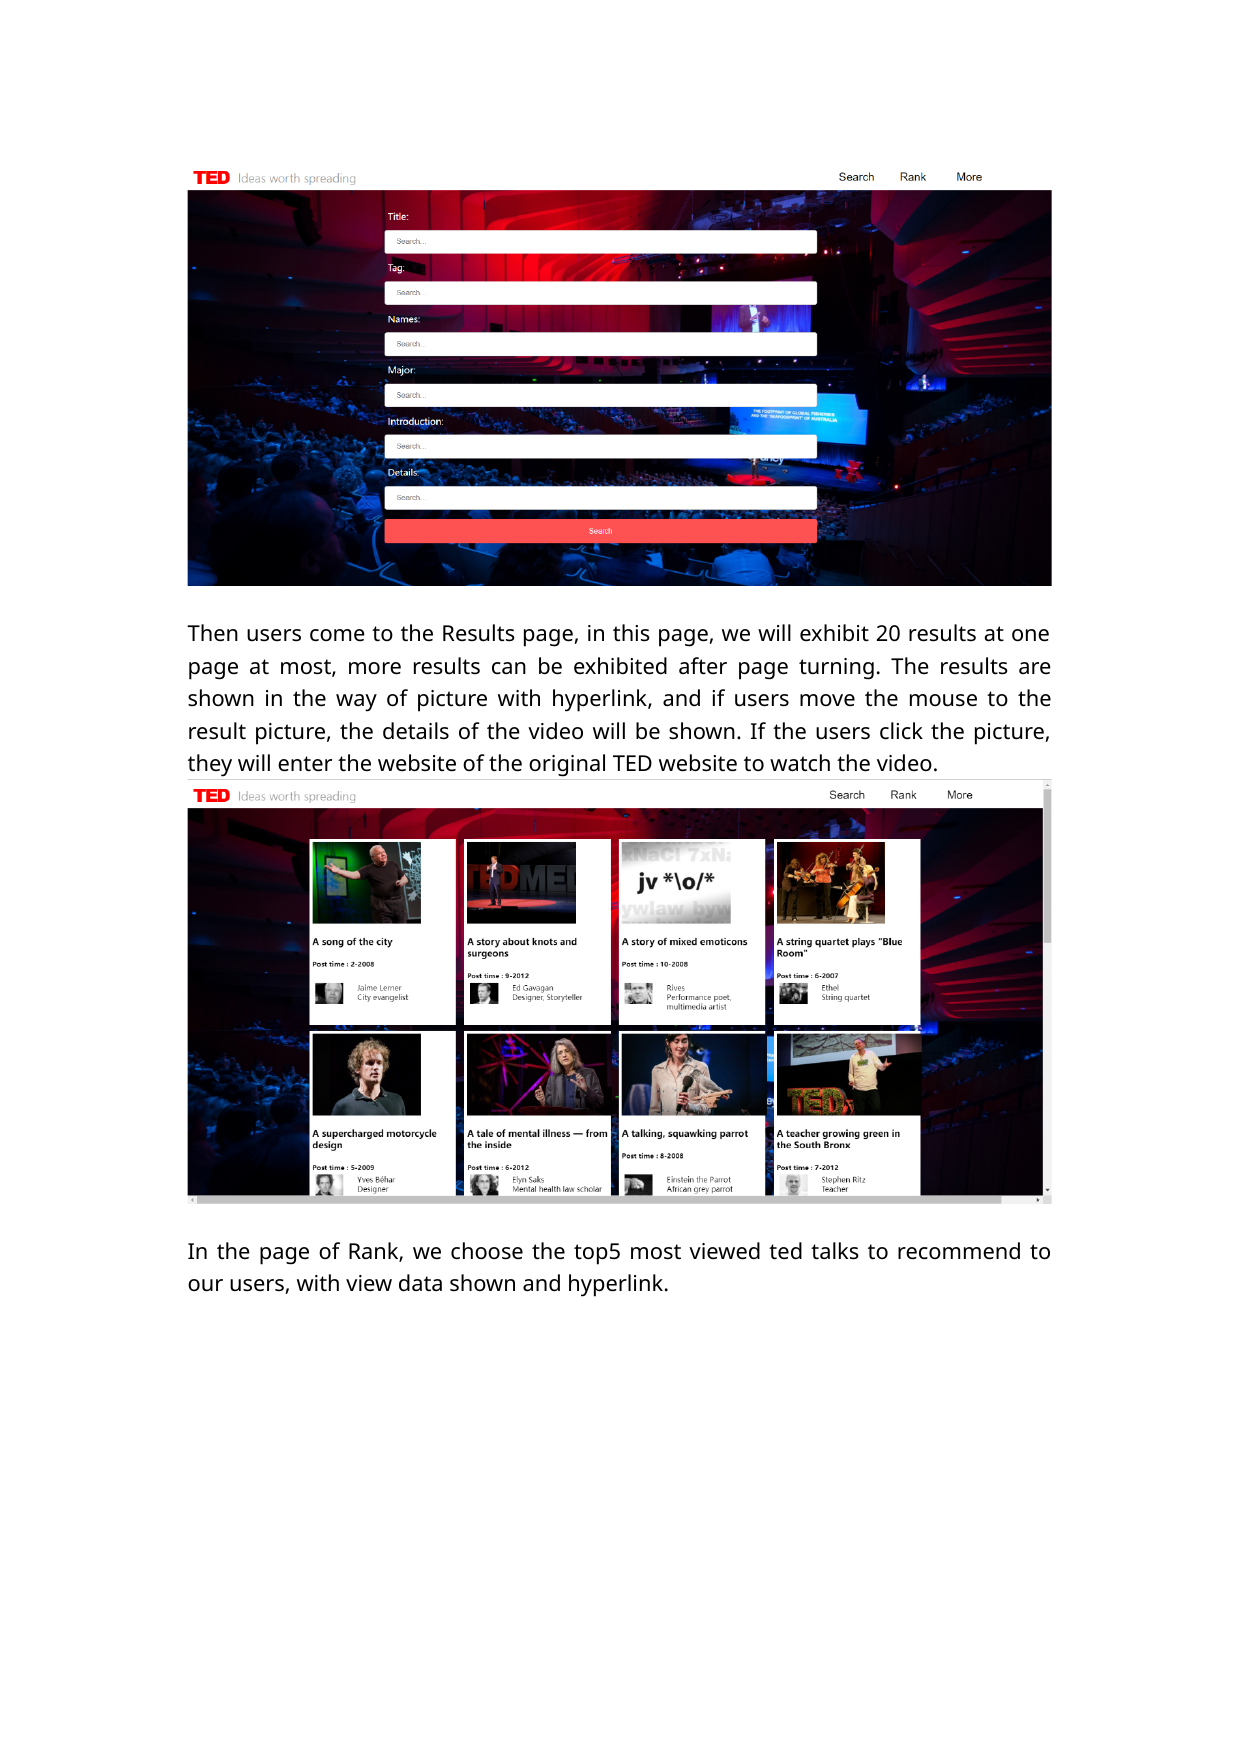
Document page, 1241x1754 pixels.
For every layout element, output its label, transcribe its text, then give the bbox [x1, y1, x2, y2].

text In the page of Rank, we choose the top5 most viewed ted talks to recommend to our users, with view data shown and hyperlink. [187, 1234, 1053, 1299]
picture [187, 162, 1052, 586]
text Then users come to the Results page, in this page, we will exhibit 20 results at one page at most, more results can be exhibited after page turning. The results are shown in the way of picture with hyperlink, and if users move the mouse to the result picture, the details of the video will be shown. If the users click the picture, they will enter the website of the original TED website to watch the video. [187, 617, 1053, 779]
picture [187, 779, 1052, 1204]
